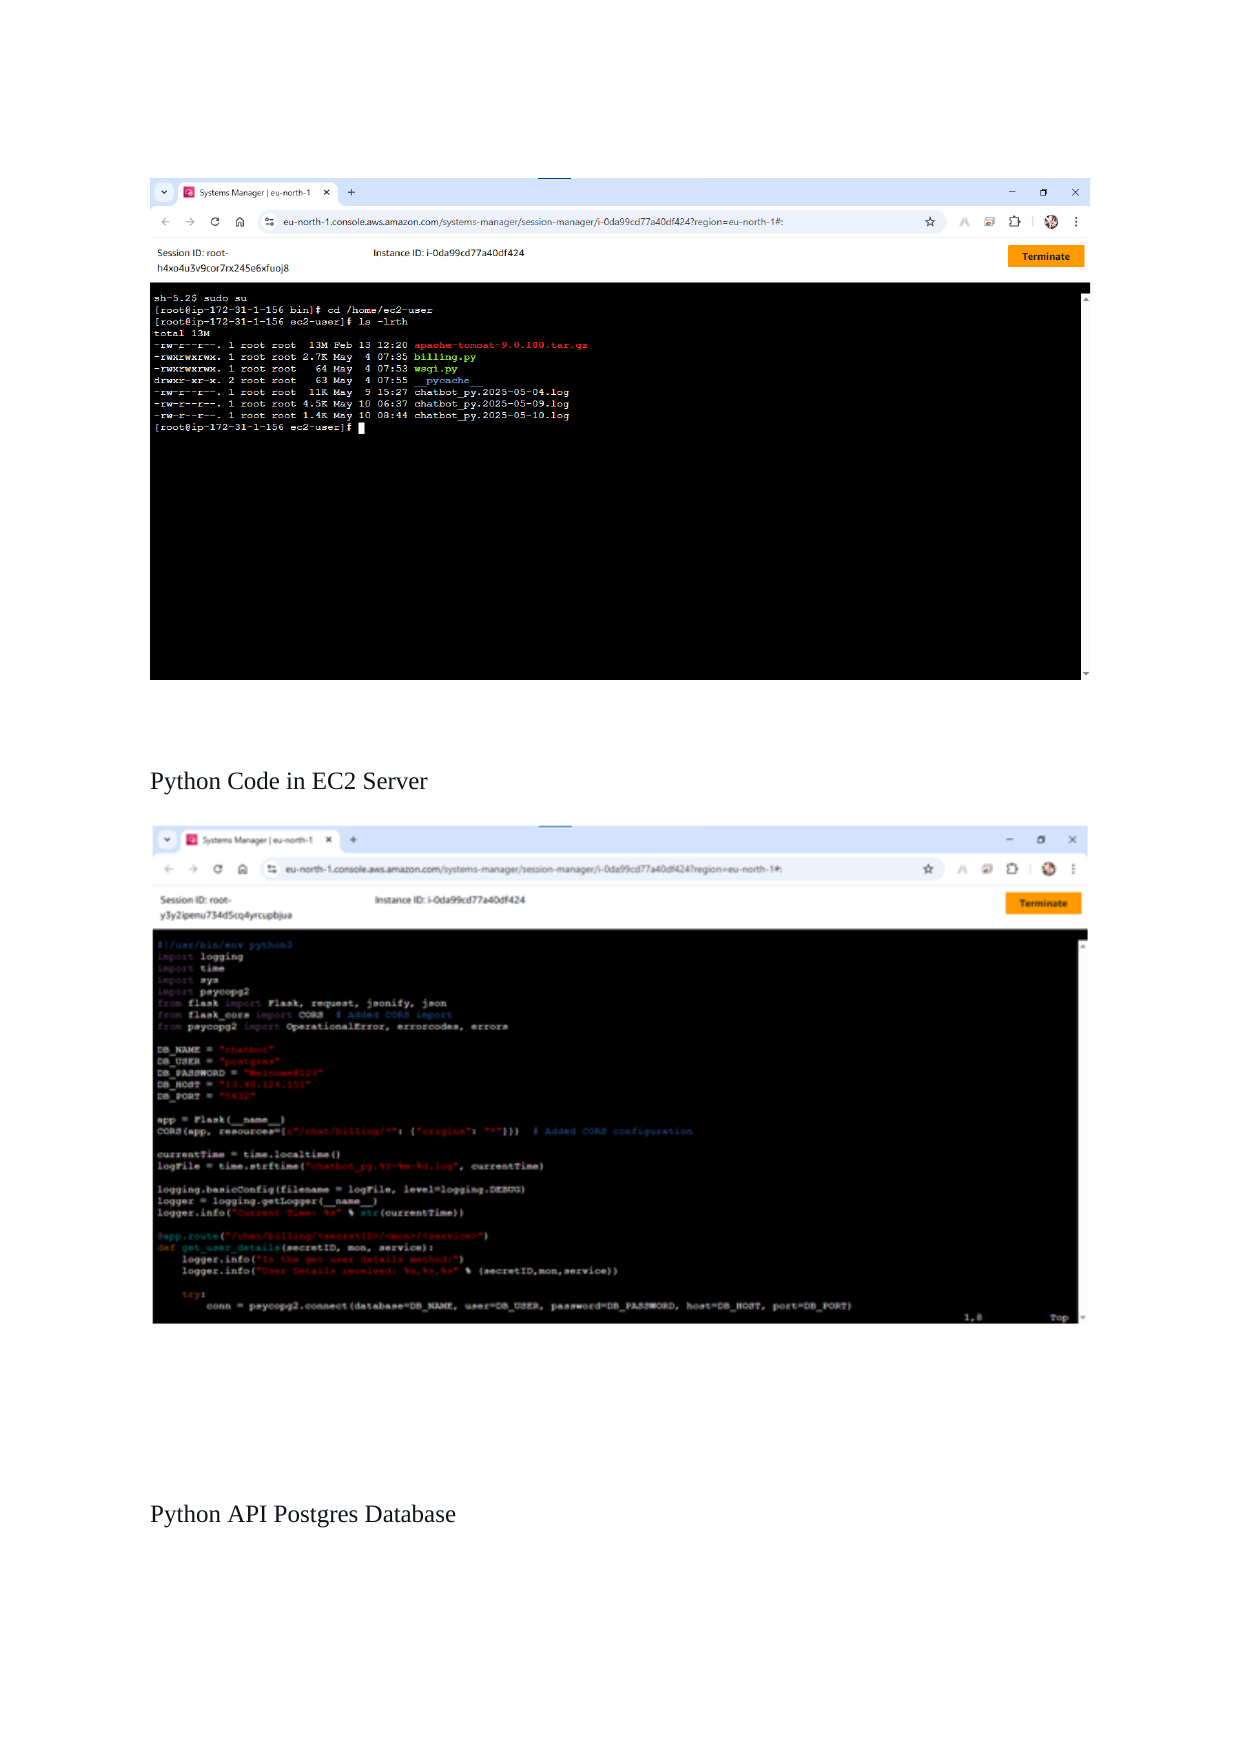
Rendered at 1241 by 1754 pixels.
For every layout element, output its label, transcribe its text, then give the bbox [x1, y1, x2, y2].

picture [150, 178, 1091, 680]
text Python Code in EC2 Server [150, 766, 1090, 795]
picture [150, 823, 1091, 1327]
text Python API Postgres Database [150, 1499, 1090, 1528]
